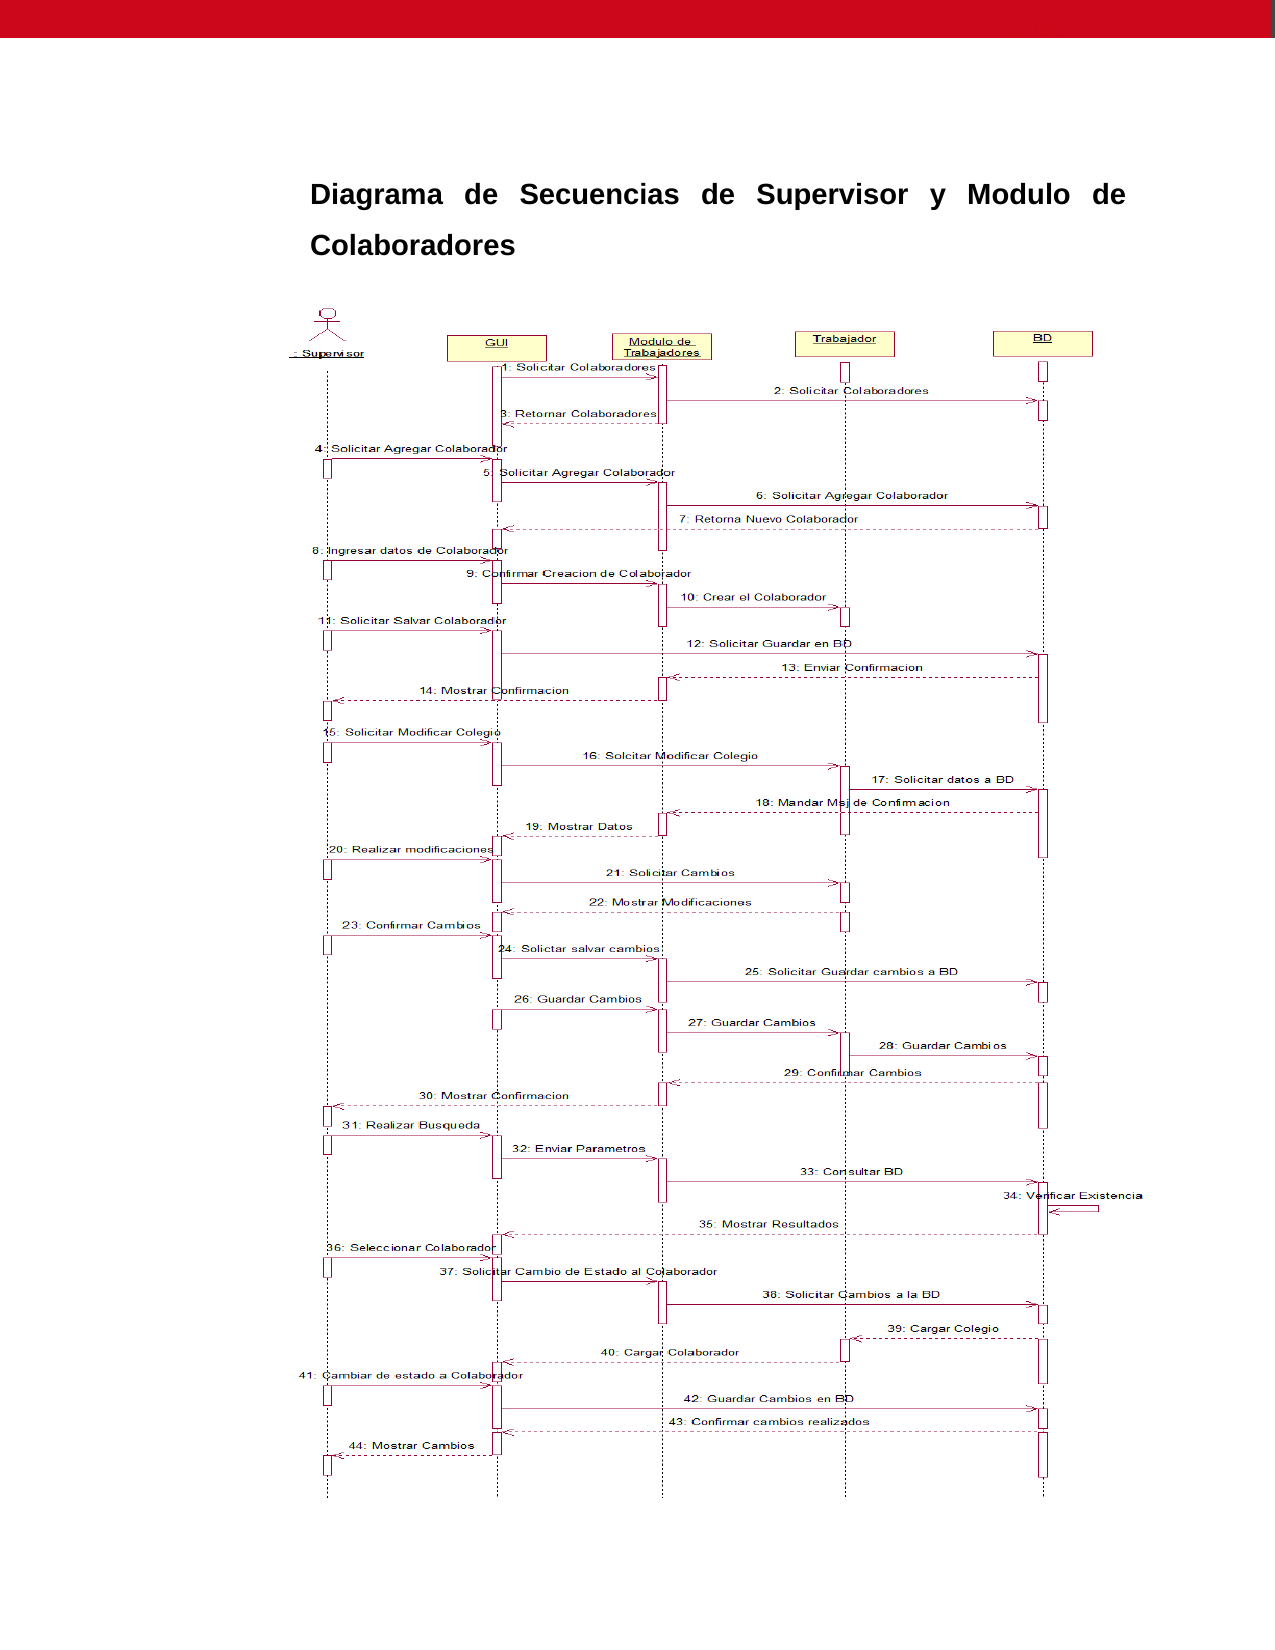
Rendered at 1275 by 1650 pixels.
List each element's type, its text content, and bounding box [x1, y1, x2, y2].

text Diagrama de Secuencias de Supervisor y Modulo de Colaboradores [310, 177, 1127, 261]
picture [0, 0, 1275, 38]
picture [260, 288, 1157, 1512]
